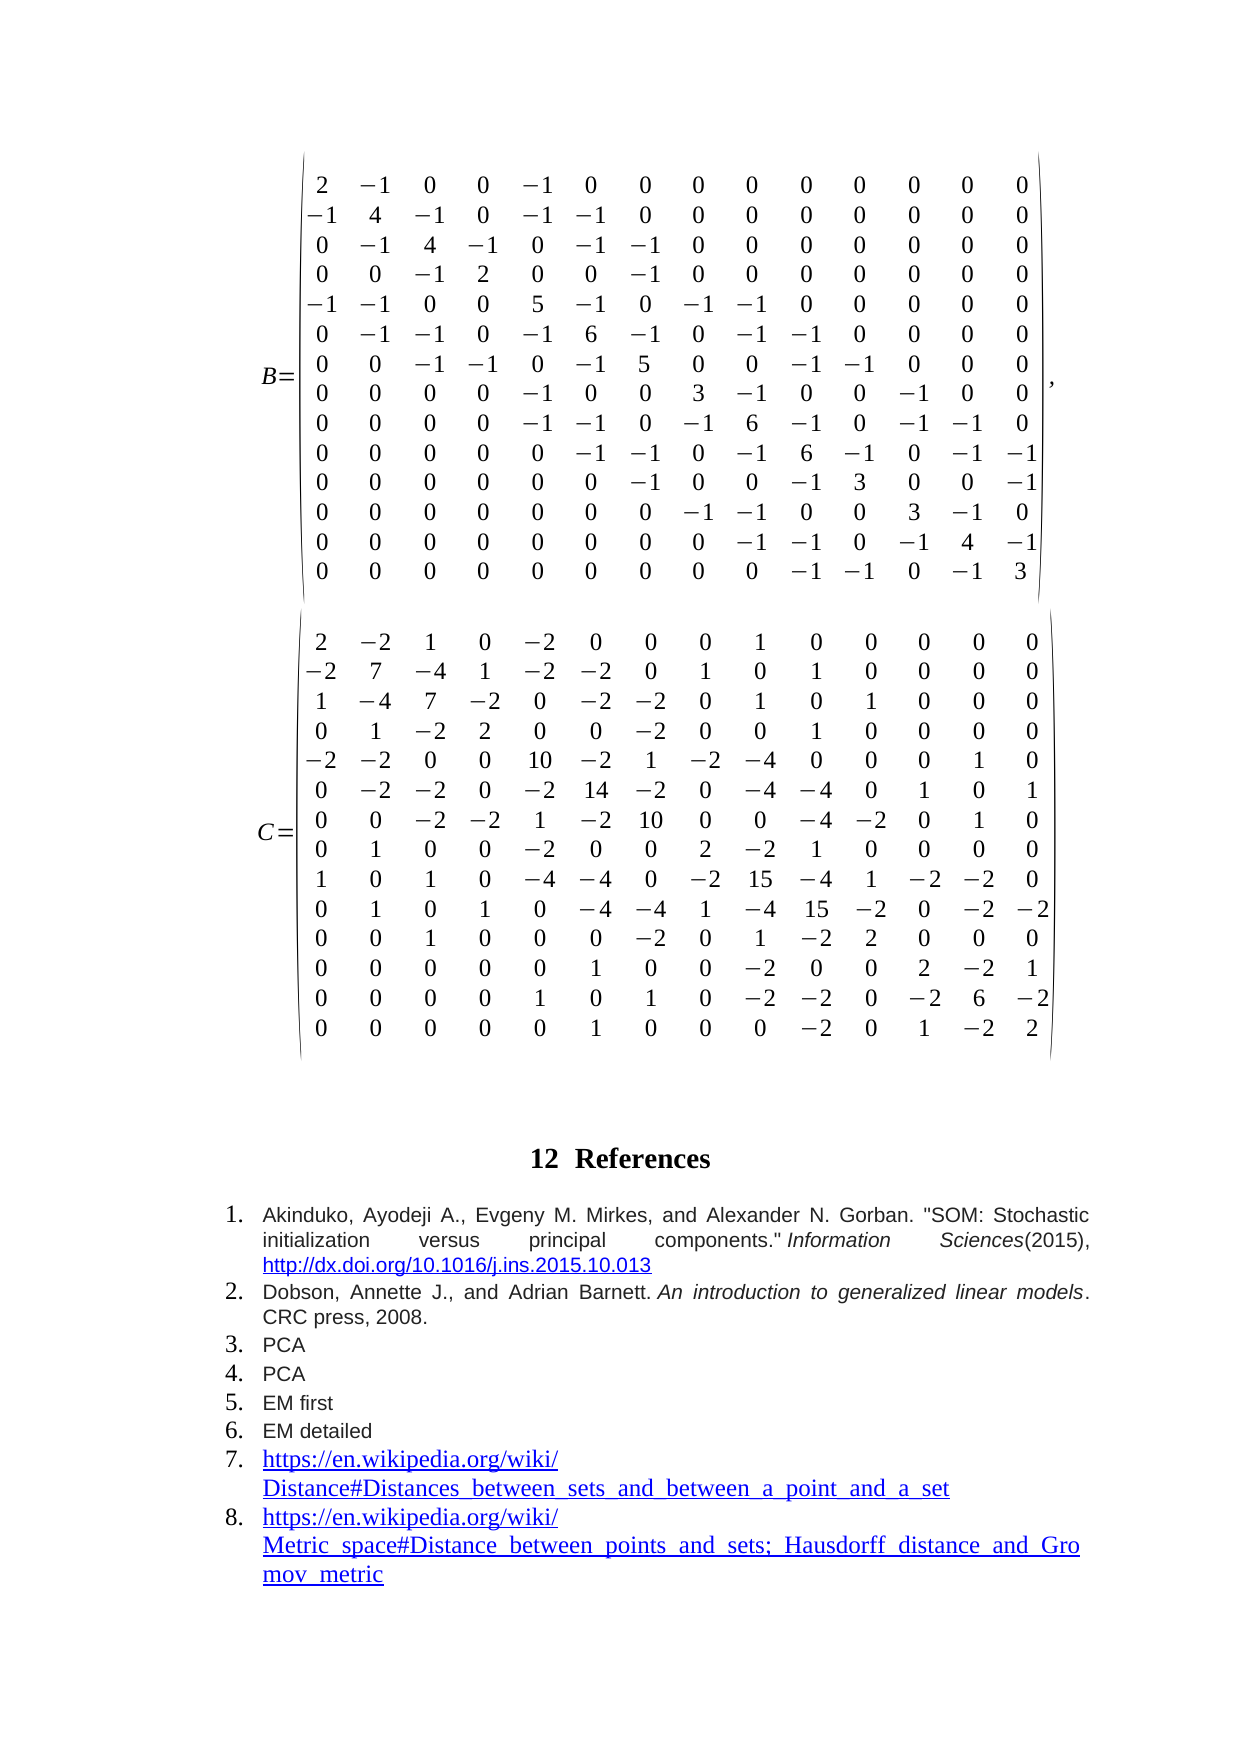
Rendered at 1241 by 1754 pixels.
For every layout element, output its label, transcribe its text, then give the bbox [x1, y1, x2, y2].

list Dobson, Annette J., and Adrian Barnett. An introduction to generalized linear models. CRC press, 2008. [225, 1276, 1090, 1329]
list PCA [225, 1329, 1090, 1358]
list EM first [225, 1387, 1090, 1415]
list https://en.wikipedia.org/wiki/Metric_space#Distance_between_points_and_sets;_Hausdorff_distance_and_Gromov_metric [225, 1502, 1090, 1588]
list EM detailed [225, 1415, 1090, 1444]
list https://en.wikipedia.org/wiki/Distance#Distances_between_sets_and_between_a_point_and_a_set [225, 1444, 1090, 1502]
subtitle References [150, 1141, 1090, 1174]
list PCA [225, 1358, 1090, 1387]
list Akinduko, Ayodeji A., Evgeny M. Mirkes, and Alexander N. Gorban. "SOM: Stochastic initialization versus principal components." Information Sciences(2015), http://dx.doi.org/10.1016/j.ins.2015.10.013 [225, 1199, 1090, 1276]
